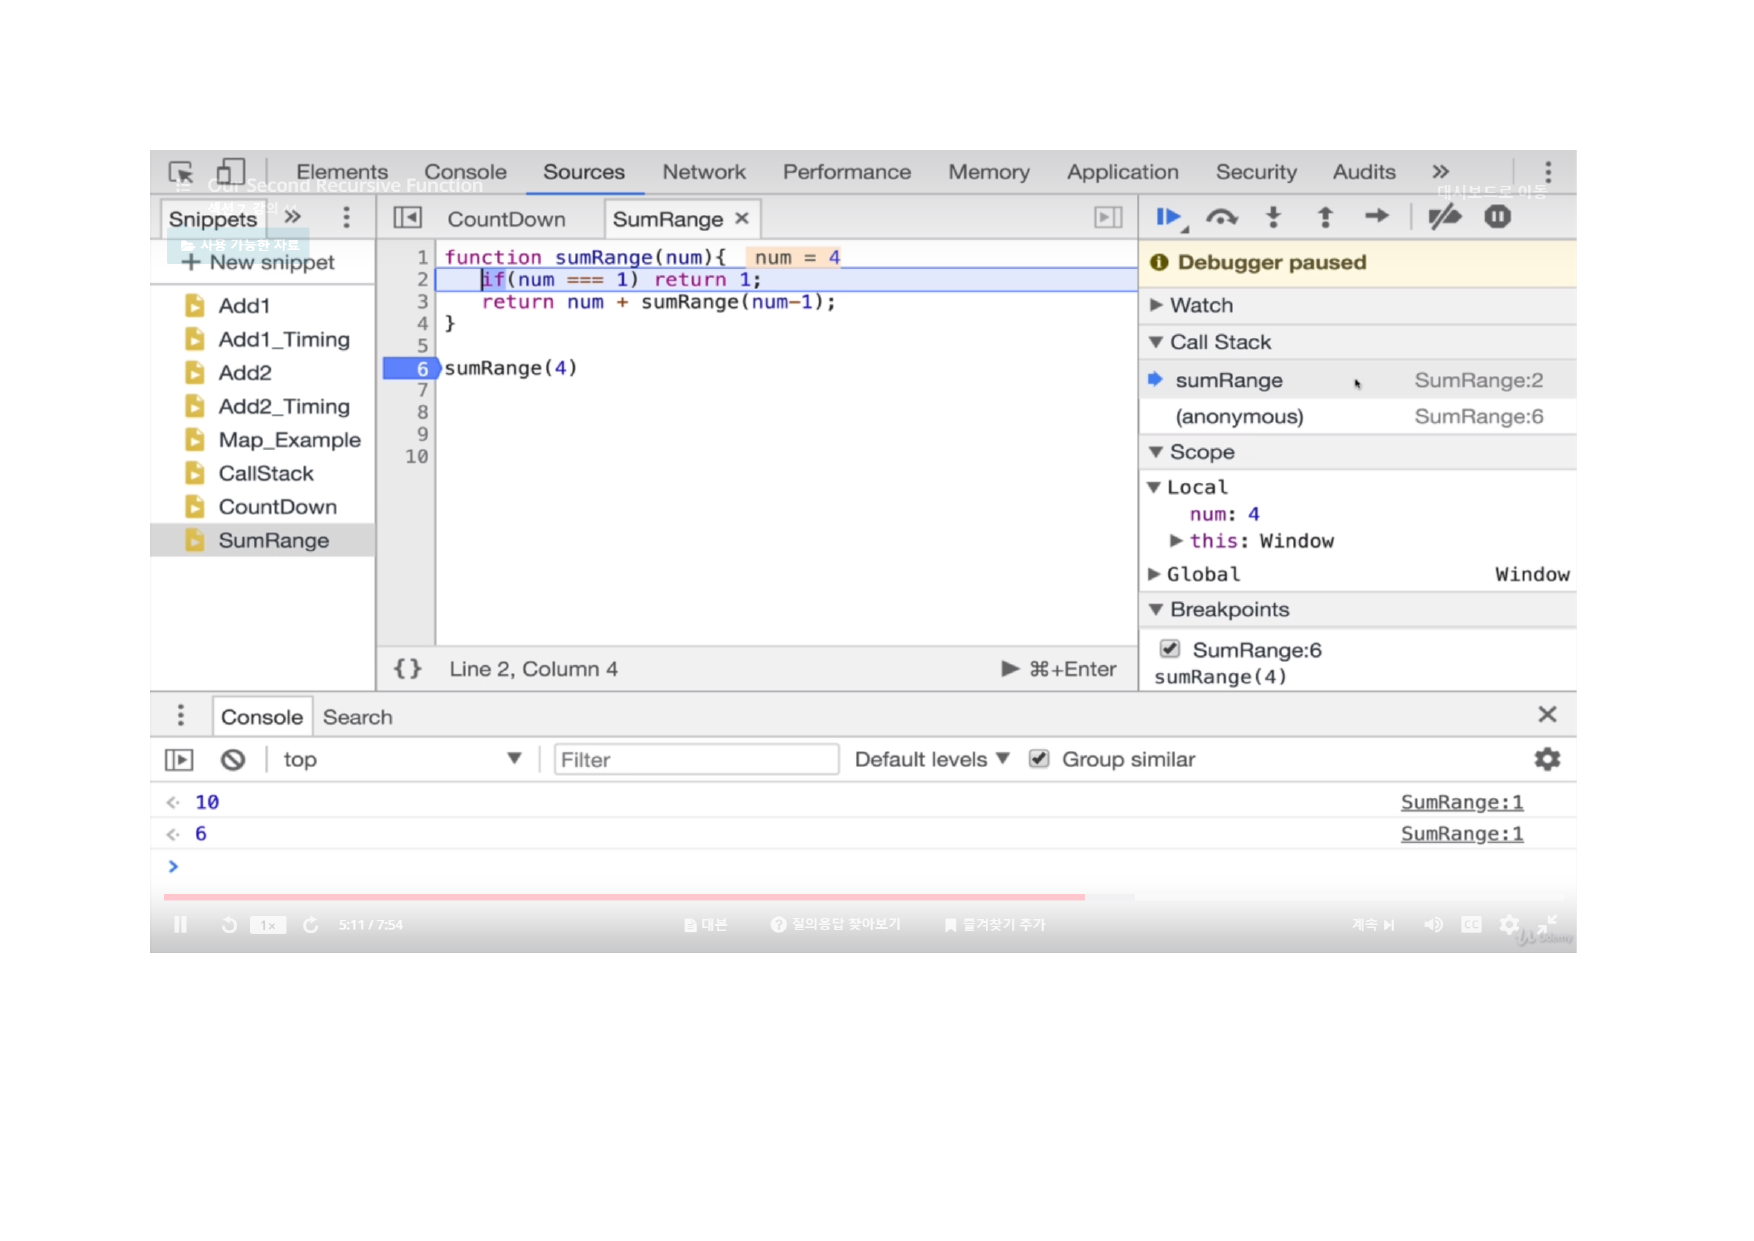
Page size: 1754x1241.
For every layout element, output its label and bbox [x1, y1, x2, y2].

picture [150, 150, 1577, 953]
